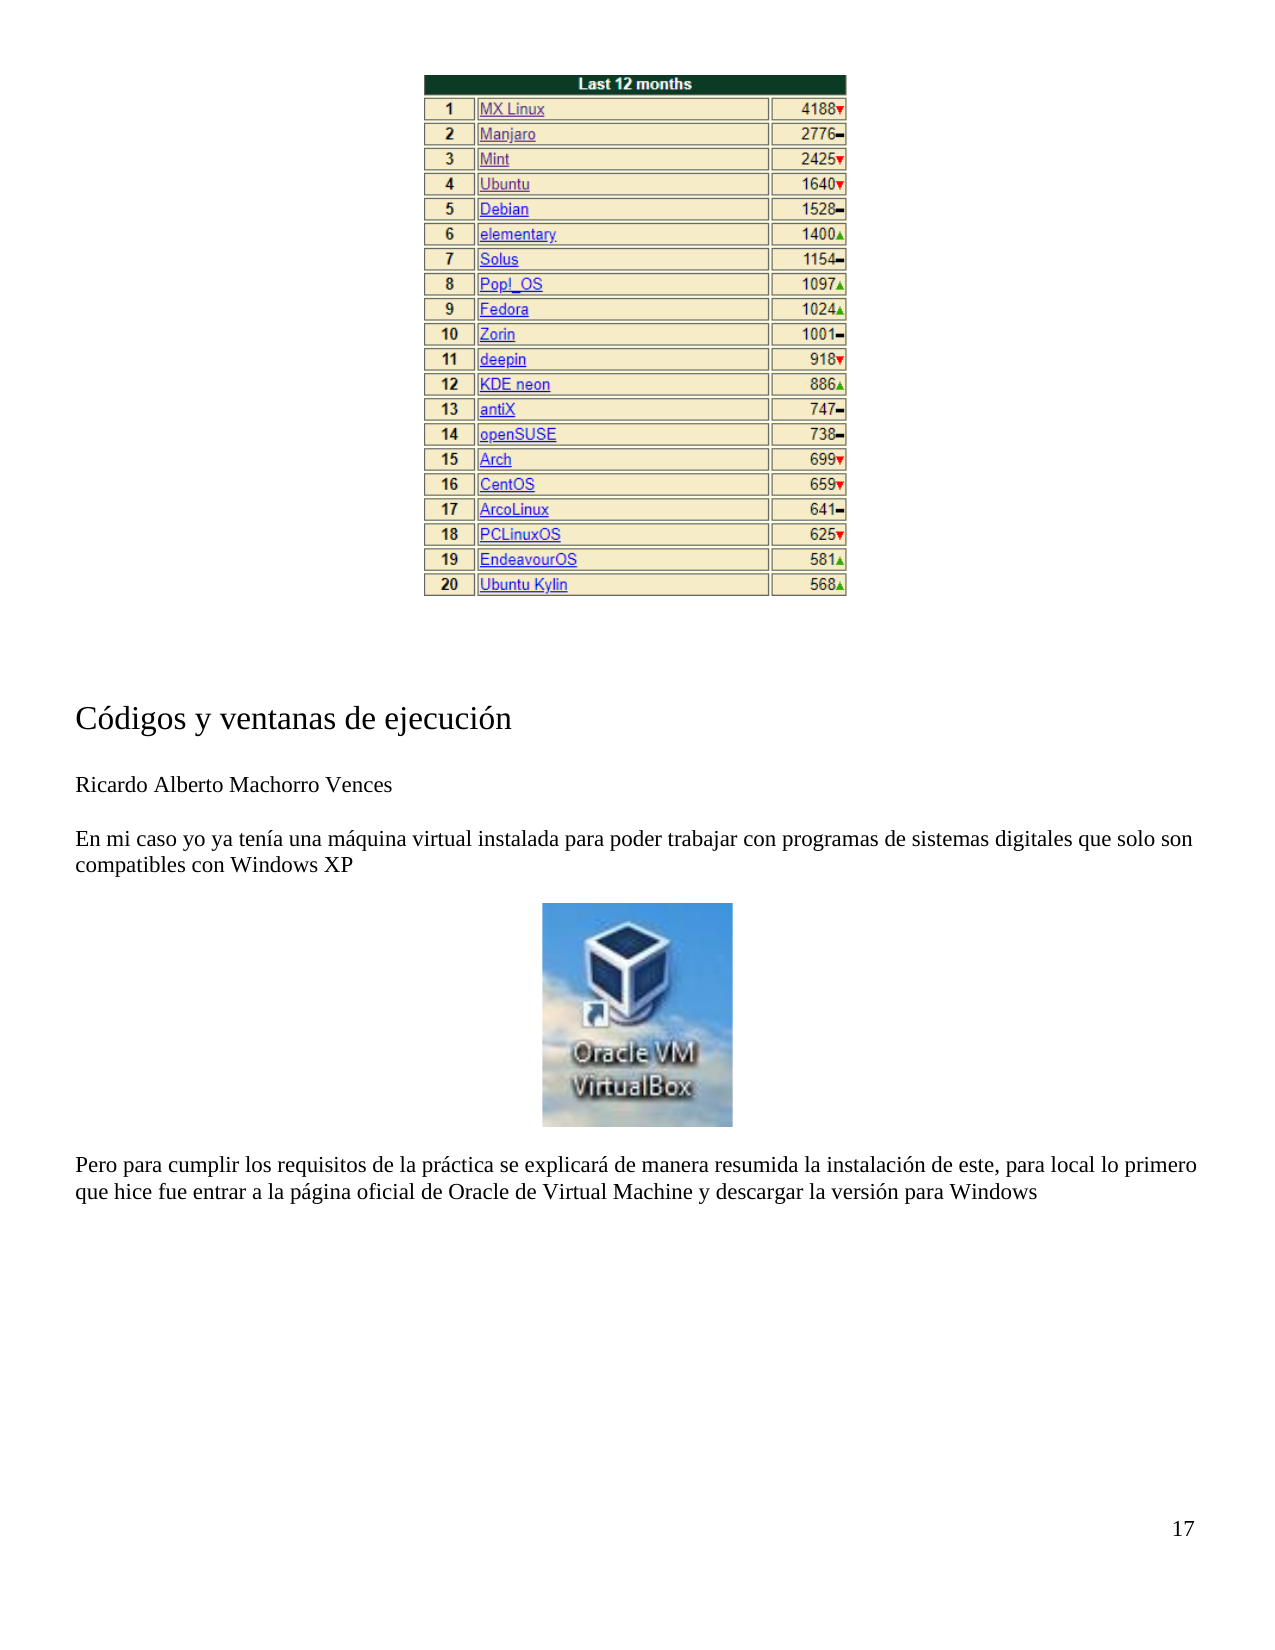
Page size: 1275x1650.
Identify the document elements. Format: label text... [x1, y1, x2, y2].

text En mi caso yo ya tenía una máquina virtual instalada para poder trabajar con programas de sistemas digitales que solo son compatibles con Windows XP [75, 824, 1196, 877]
picture [424, 75, 849, 596]
subtitle Códigos y ventanas de ejecución [75, 698, 1275, 736]
picture [542, 903, 733, 1127]
text Ricardo Alberto Machorro Vences [75, 771, 1275, 797]
text Pero para cumplir los requisitos de la práctica se explicará de manera resumida la instalación de este, para local lo primero que hice fue entrar a la página oficial de Oracle de Virtual Machine y descargar la versión para Windows [75, 1152, 1200, 1204]
